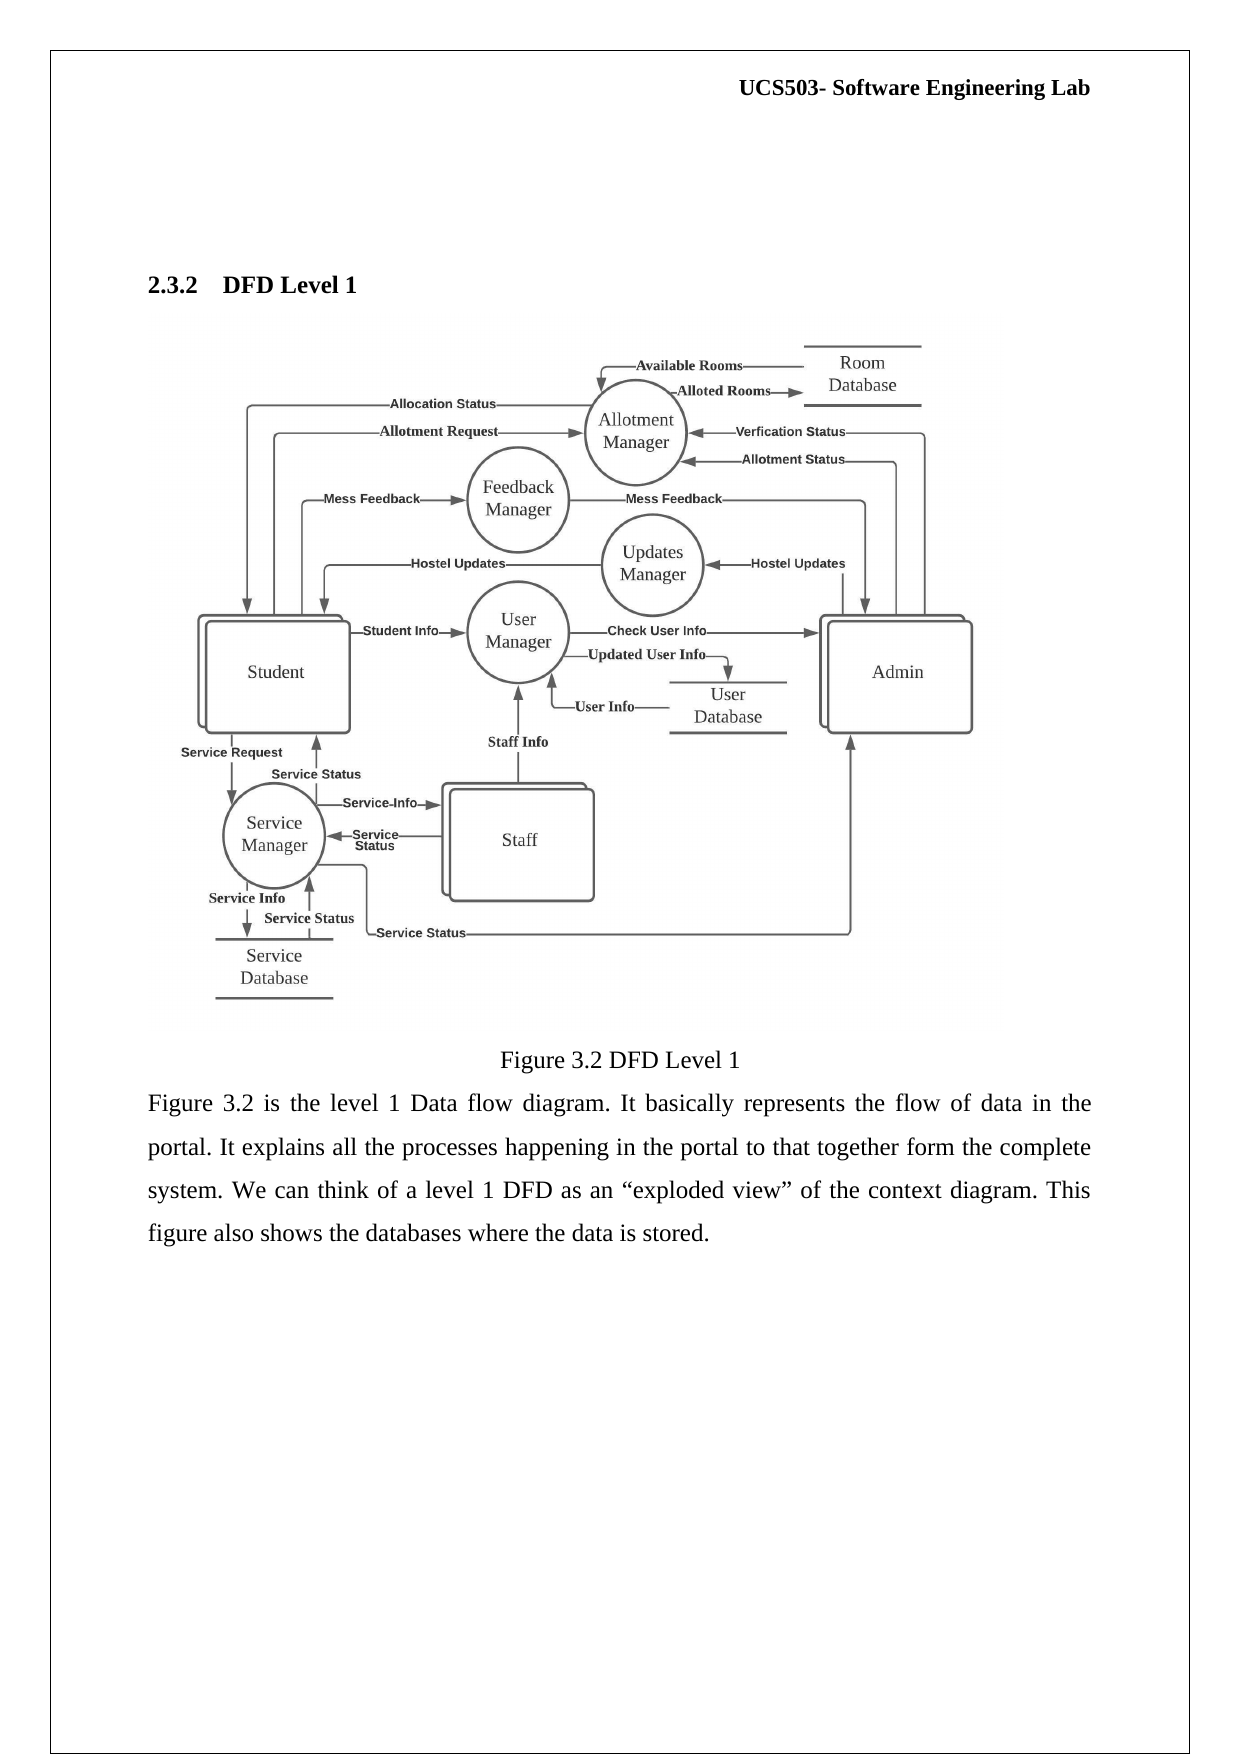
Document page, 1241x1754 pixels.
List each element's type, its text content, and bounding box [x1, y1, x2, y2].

text 2.3.2 DFD Level 1 [148, 270, 1093, 299]
picture [147, 313, 1004, 1031]
text Figure 3.2 DFD Level 1 [148, 1045, 1093, 1074]
text Figure 3.2 is the level 1 Data flow diagram. It basically represents the flow of data in the portal. It explains all the processes happening in the portal to that together form the complete system. We can think of a level 1 DFD as an “exploded view” of the context diagram. This figure also shows the databases where the data is stored. [148, 1088, 1093, 1247]
